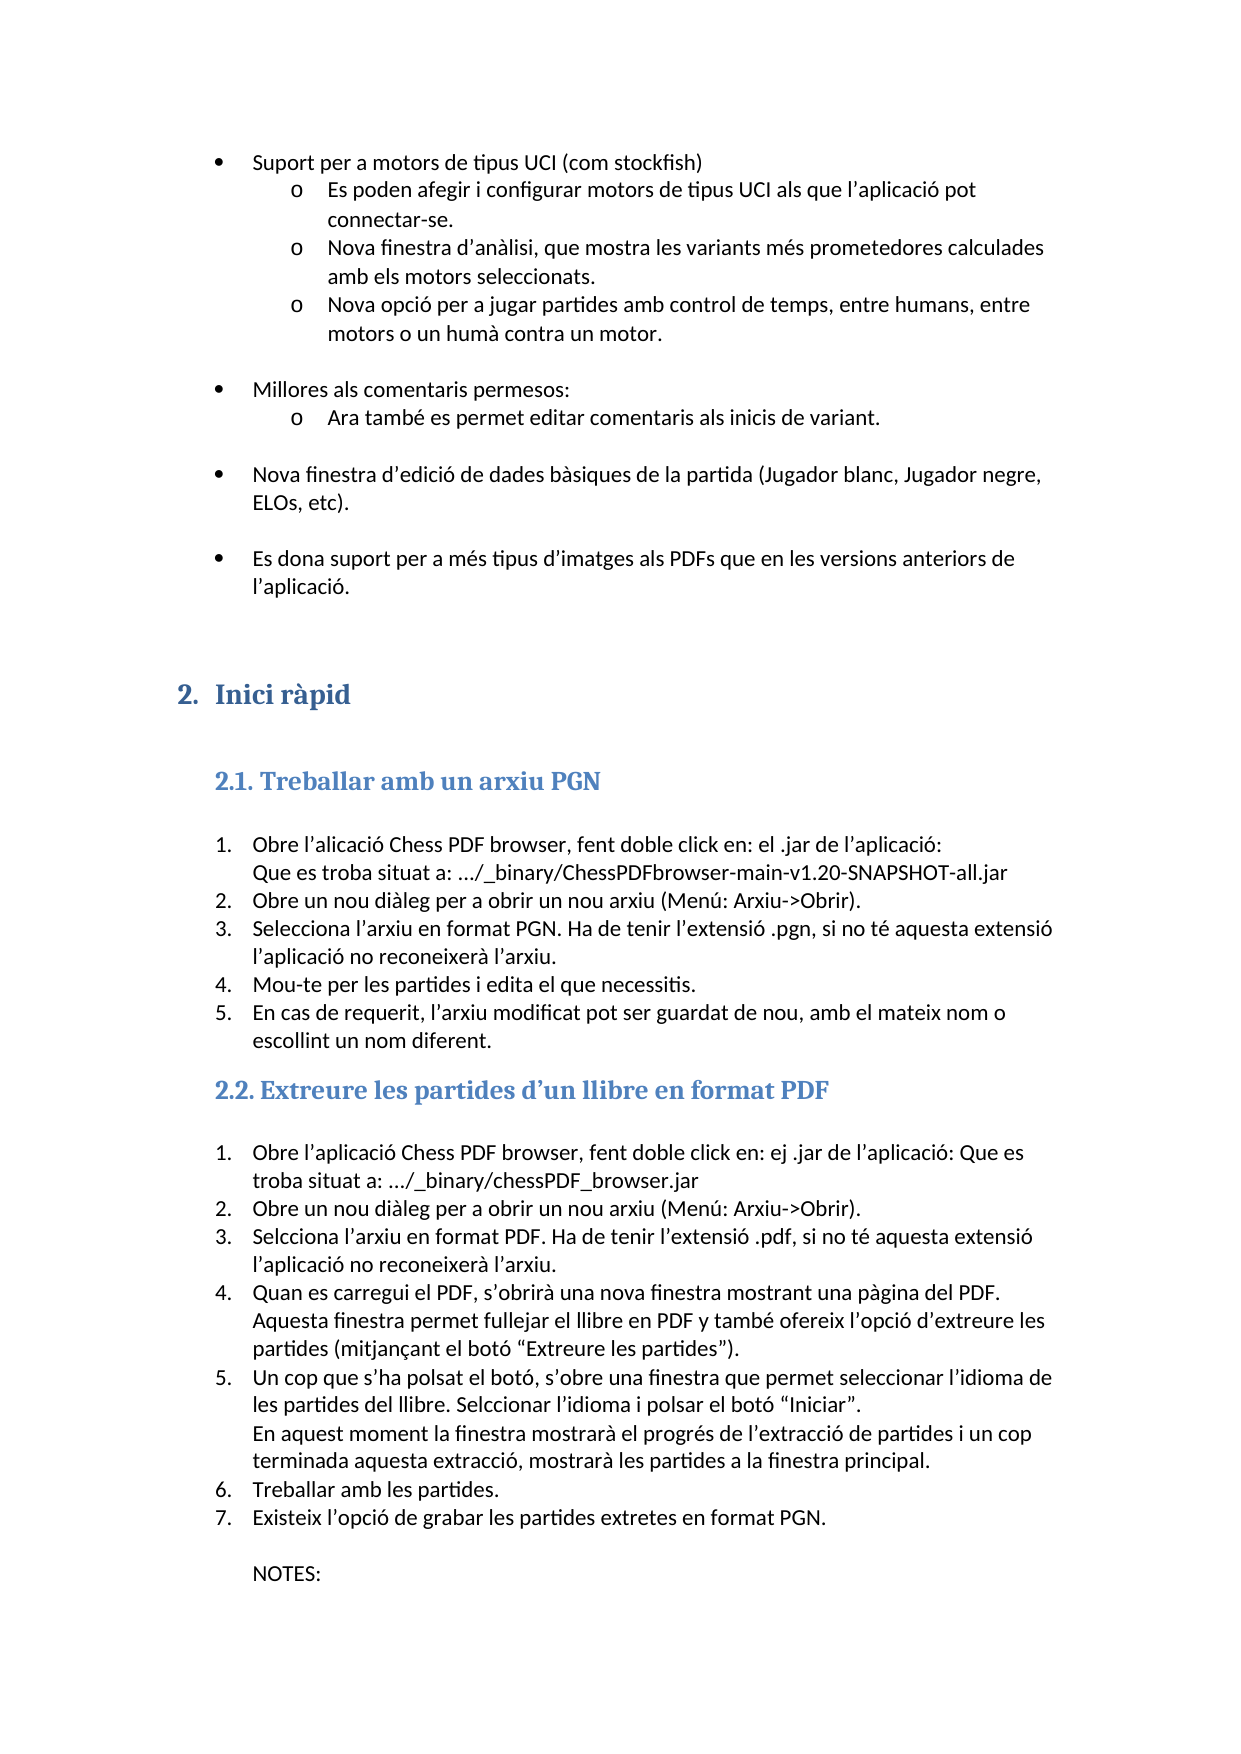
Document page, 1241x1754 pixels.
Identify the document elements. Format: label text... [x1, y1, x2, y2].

list Obre un nou diàleg per a obrir un nou arxiu (Menú: Arxiu->Obrir). [215, 886, 1063, 914]
list Quan es carregui el PDF, s’obrirà una nova finestra mostrant una pàgina del PDF. Aquesta finestra permet fullejar el llibre en PDF y també ofereix l’opció d’extreure les partides (mitjançant el botó “Extreure les partides”). [215, 1278, 1063, 1363]
list En cas de requerit, l’arxiu modificat pot ser guardat de nou, amb el mateix nom o escollint un nom diferent. [215, 998, 1063, 1054]
list Millores als comentaris permesos: [215, 375, 1063, 403]
list Selecciona l’arxiu en format PGN. Ha de tenir l’extensió .pgn, si no té aquesta extensió l’aplicació no reconeixerà l’arxiu. [215, 914, 1063, 970]
list Obre l’alicació Chess PDF browser, fent doble click en: el .jar de l’aplicació: [215, 830, 1063, 858]
list Existeix l’opció de grabar les partides extretes en format PGN. [215, 1503, 1063, 1531]
list Es poden afegir i configurar motors de tipus UCI als que l’aplicació pot connectar-se. [290, 176, 1063, 233]
text En aquest moment la finestra mostrarà el progrés de l’extracció de partides i un cop terminada aquesta extracció, mostrarà les partides a la finestra principal. [252, 1419, 1063, 1475]
list Mou-te per les partides i edita el que necessitis. [215, 970, 1063, 998]
list Nova finestra d’anàlisi, que mostra les variants més prometedores calculades amb els motors seleccionats. [290, 233, 1063, 290]
text Que es troba situat a: .../_binary/ChessPDFbrowser-main-v1.20-SNAPSHOT-all.jar [252, 858, 1063, 886]
list Obre un nou diàleg per a obrir un nou arxiu (Menú: Arxiu->Obrir). [215, 1194, 1063, 1222]
list Es dona suport per a més tipus d’imatges als PDFs que en les versions anteriors de l’aplicació. [215, 544, 1063, 601]
list Treballar amb les partides. [215, 1475, 1063, 1503]
subtitle Extreure les partides d’un llibre en format PDF [215, 1075, 1063, 1106]
list Un cop que s’ha polsat el botó, s’obre una finestra que permet seleccionar l’idioma de les partides del llibre. Selccionar l’idioma i polsar el botó “Iniciar”. [215, 1363, 1063, 1419]
list Suport per a motors de tipus UCI (com stockfish) [215, 148, 1063, 176]
list Ara també es permet editar comentaris als inicis de variant. [290, 403, 1063, 432]
list Nova finestra d’edició de dades bàsiques de la partida (Jugador blanc, Jugador negre, ELOs, etc). [215, 460, 1063, 516]
list Obre l’aplicació Chess PDF browser, fent doble click en: ej .jar de l’aplicació: Que es troba situat a: .../_binary/chessPDF_browser.jar [215, 1138, 1063, 1194]
list Nova opció per a jugar partides amb control de temps, entre humans, entre motors o un humà contra un motor. [290, 290, 1063, 347]
subtitle Inici ràpid [177, 678, 1063, 712]
text NOTES: [252, 1559, 1063, 1587]
subtitle Treballar amb un arxiu PGN [215, 766, 1063, 797]
list Selcciona l’arxiu en format PDF. Ha de tenir l’extensió .pdf, si no té aquesta extensió l’aplicació no reconeixerà l’arxiu. [215, 1222, 1063, 1278]
